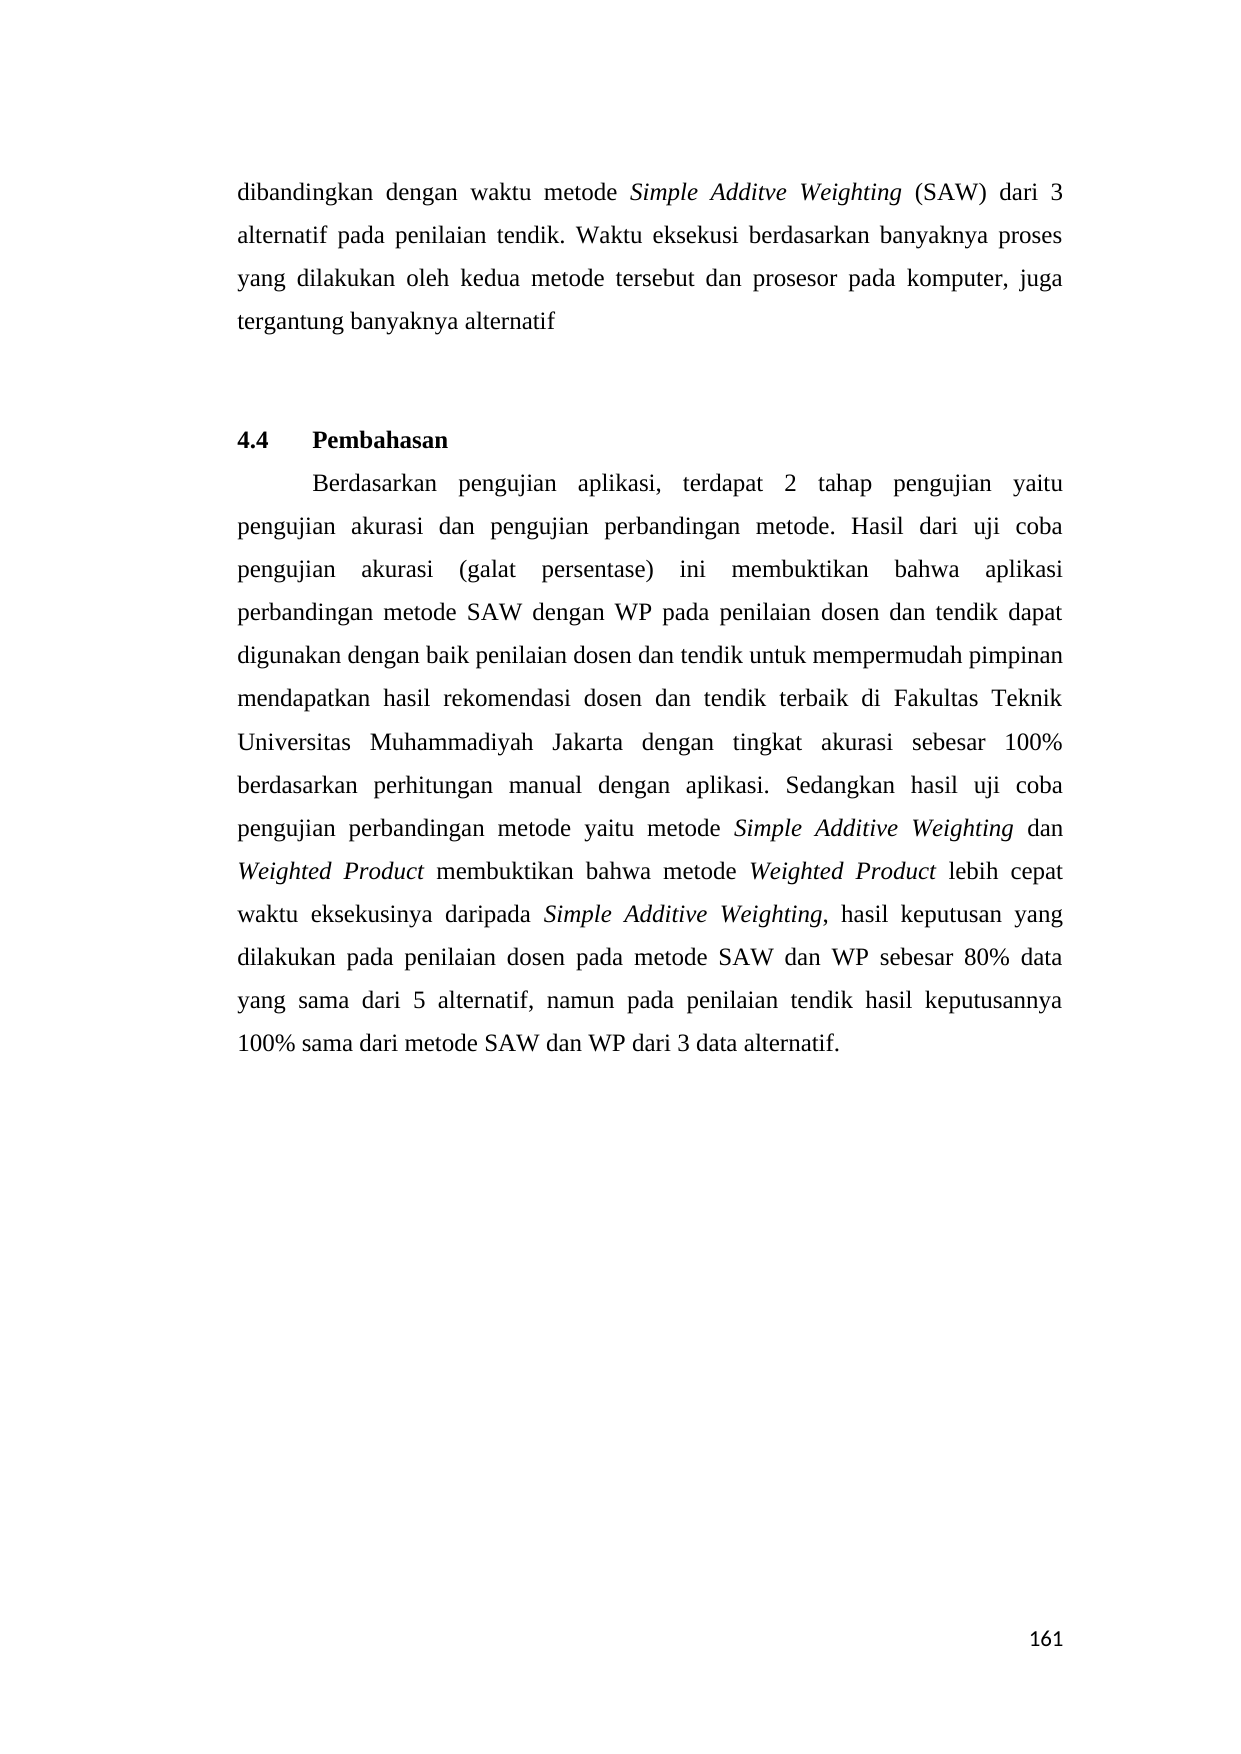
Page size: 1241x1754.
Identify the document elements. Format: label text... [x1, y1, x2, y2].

subtitle 4.4 Pembahasan [237, 425, 1063, 453]
text Berdasarkan pengujian aplikasi, terdapat 2 tahap pengujian yaitu pengujian akurasi dan pengujian perbandingan metode. Hasil dari uji coba pengujian akurasi (galat persentase) ini membuktikan bahwa aplikasi perbandingan metode SAW dengan WP pada penilaian dosen dan tendik dapat digunakan dengan baik penilaian dosen dan tendik untuk mempermudah pimpinan mendapatkan hasil rekomendasi dosen dan tendik terbaik di Fakultas Teknik Universitas Muhammadiyah Jakarta dengan tingkat akurasi sebesar 100% berdasarkan perhitungan manual dengan aplikasi. Sedangkan hasil uji coba pengujian perbandingan metode yaitu metode Simple Additive Weighting dan Weighted Product membuktikan bahwa metode Weighted Product lebih cepat waktu eksekusinya daripada Simple Additive Weighting, hasil keputusan yang dilakukan pada penilaian dosen pada metode SAW dan WP sebesar 80% data yang sama dari 5 alternatif, namun pada penilaian tendik hasil keputusannya 100% sama dari metode SAW dan WP dari 3 data alternatif. [237, 468, 1063, 1057]
